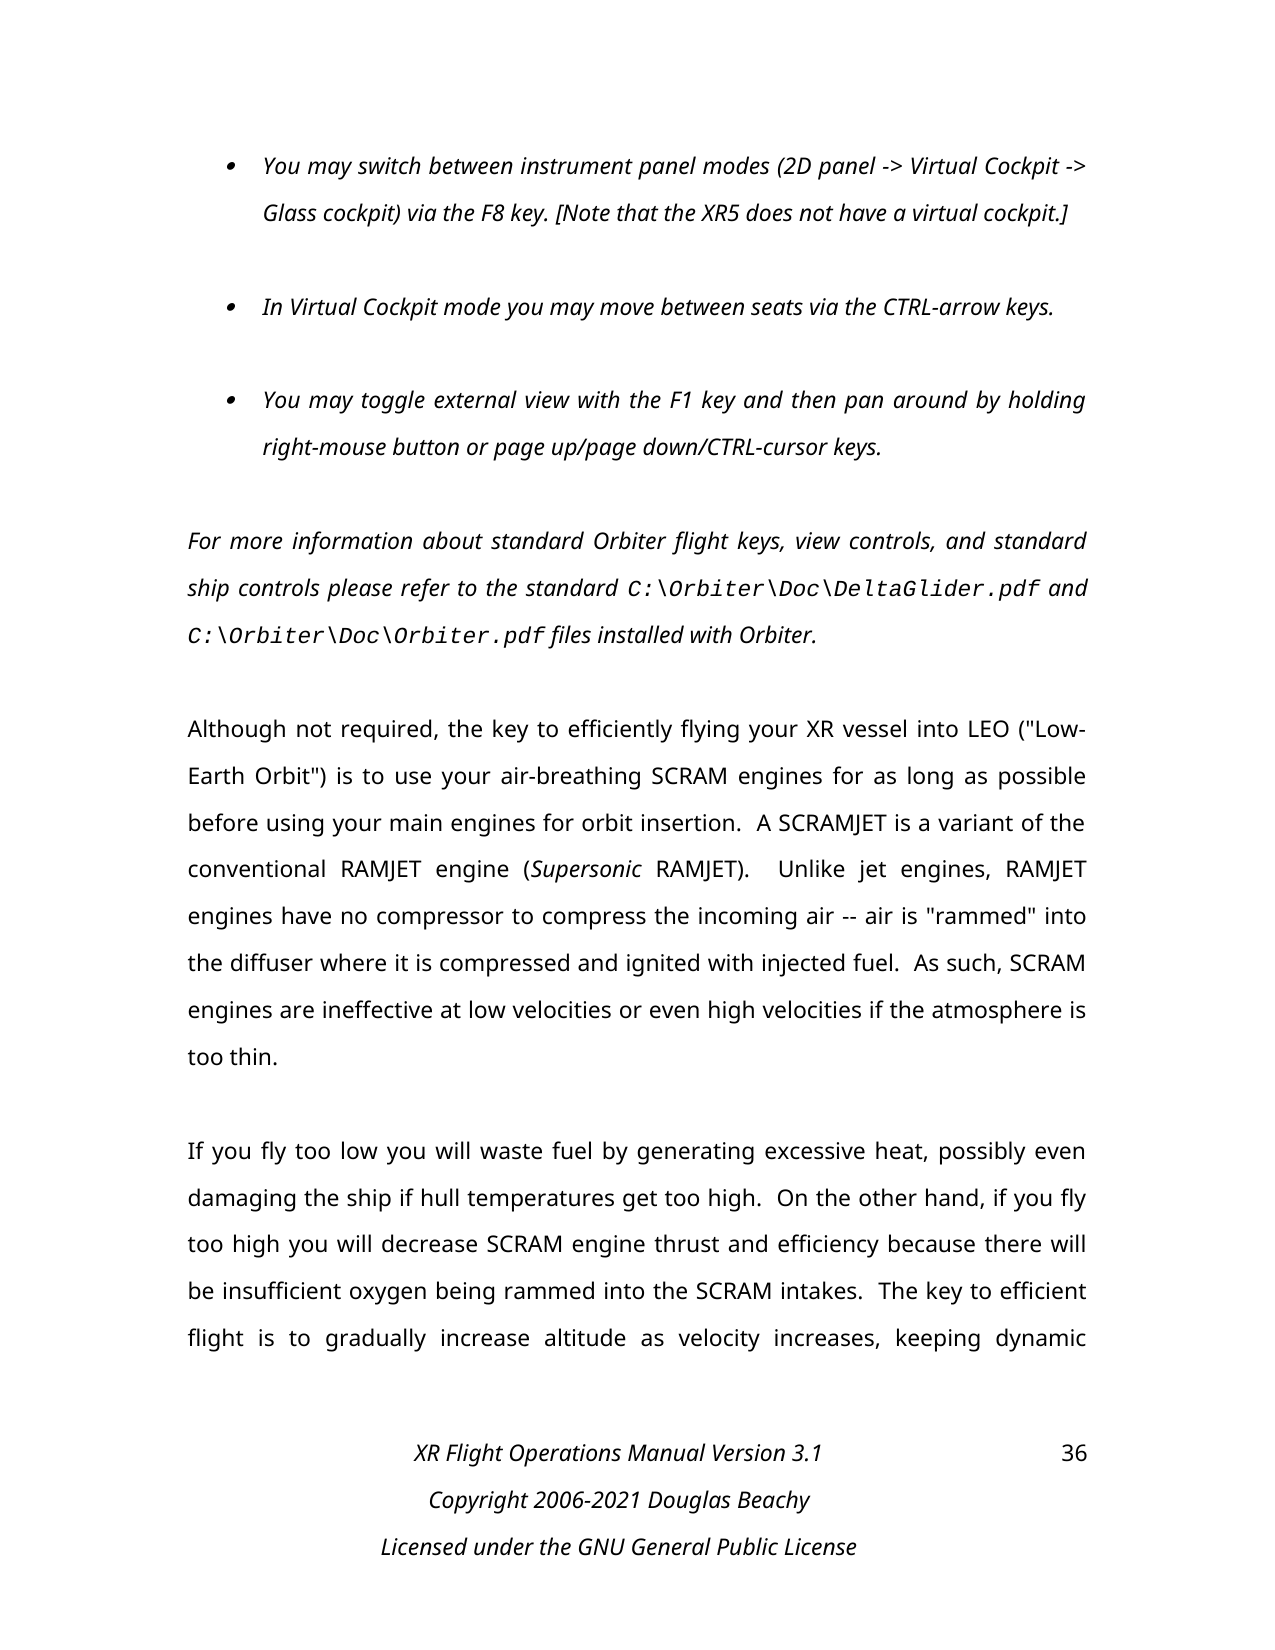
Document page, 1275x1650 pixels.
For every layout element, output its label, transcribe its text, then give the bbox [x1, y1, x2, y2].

list In Virtual Cockpit mode you may move between seats via the CTRL-arrow keys. [225, 291, 1087, 322]
list You may switch between instrument panel modes (2D panel -> Virtual Cockpit -> Glass cockpit) via the F8 key. [Note that the XR5 does not have a virtual cockpit.] [225, 150, 1087, 228]
list You may toggle external view with the F1 key and then pan around by holding right-mouse button or page up/page down/CTRL-cursor keys. [225, 384, 1087, 462]
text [187, 1134, 1087, 1353]
text For more information about standard Orbiter flight keys, view controls, and standard ship controls please refer to the standard C:\Orbiter\Doc\DeltaGlider.pdf and C:\Orbiter\Doc\Orbiter.pdf files installed with Orbiter. [187, 525, 1087, 650]
text Although not required, the key to efficiently flying your XR vessel into LEO ("Low-Earth Orbit") is to use your air-breathing SCRAM engines for as long as possible before using your main engines for orbit insertion. A SCRAMJET is a variant of the conventional RAMJET engine (Supersonic RAMJET). Unlike jet engines, RAMJET engines have no compressor to compress the incoming air -- air is "rammed" into the diffuser where it is compressed and ignited with injected fuel. As such, SCRAM engines are ineffective at low velocities or even high velocities if the atmosphere is too thin. [187, 713, 1087, 1072]
